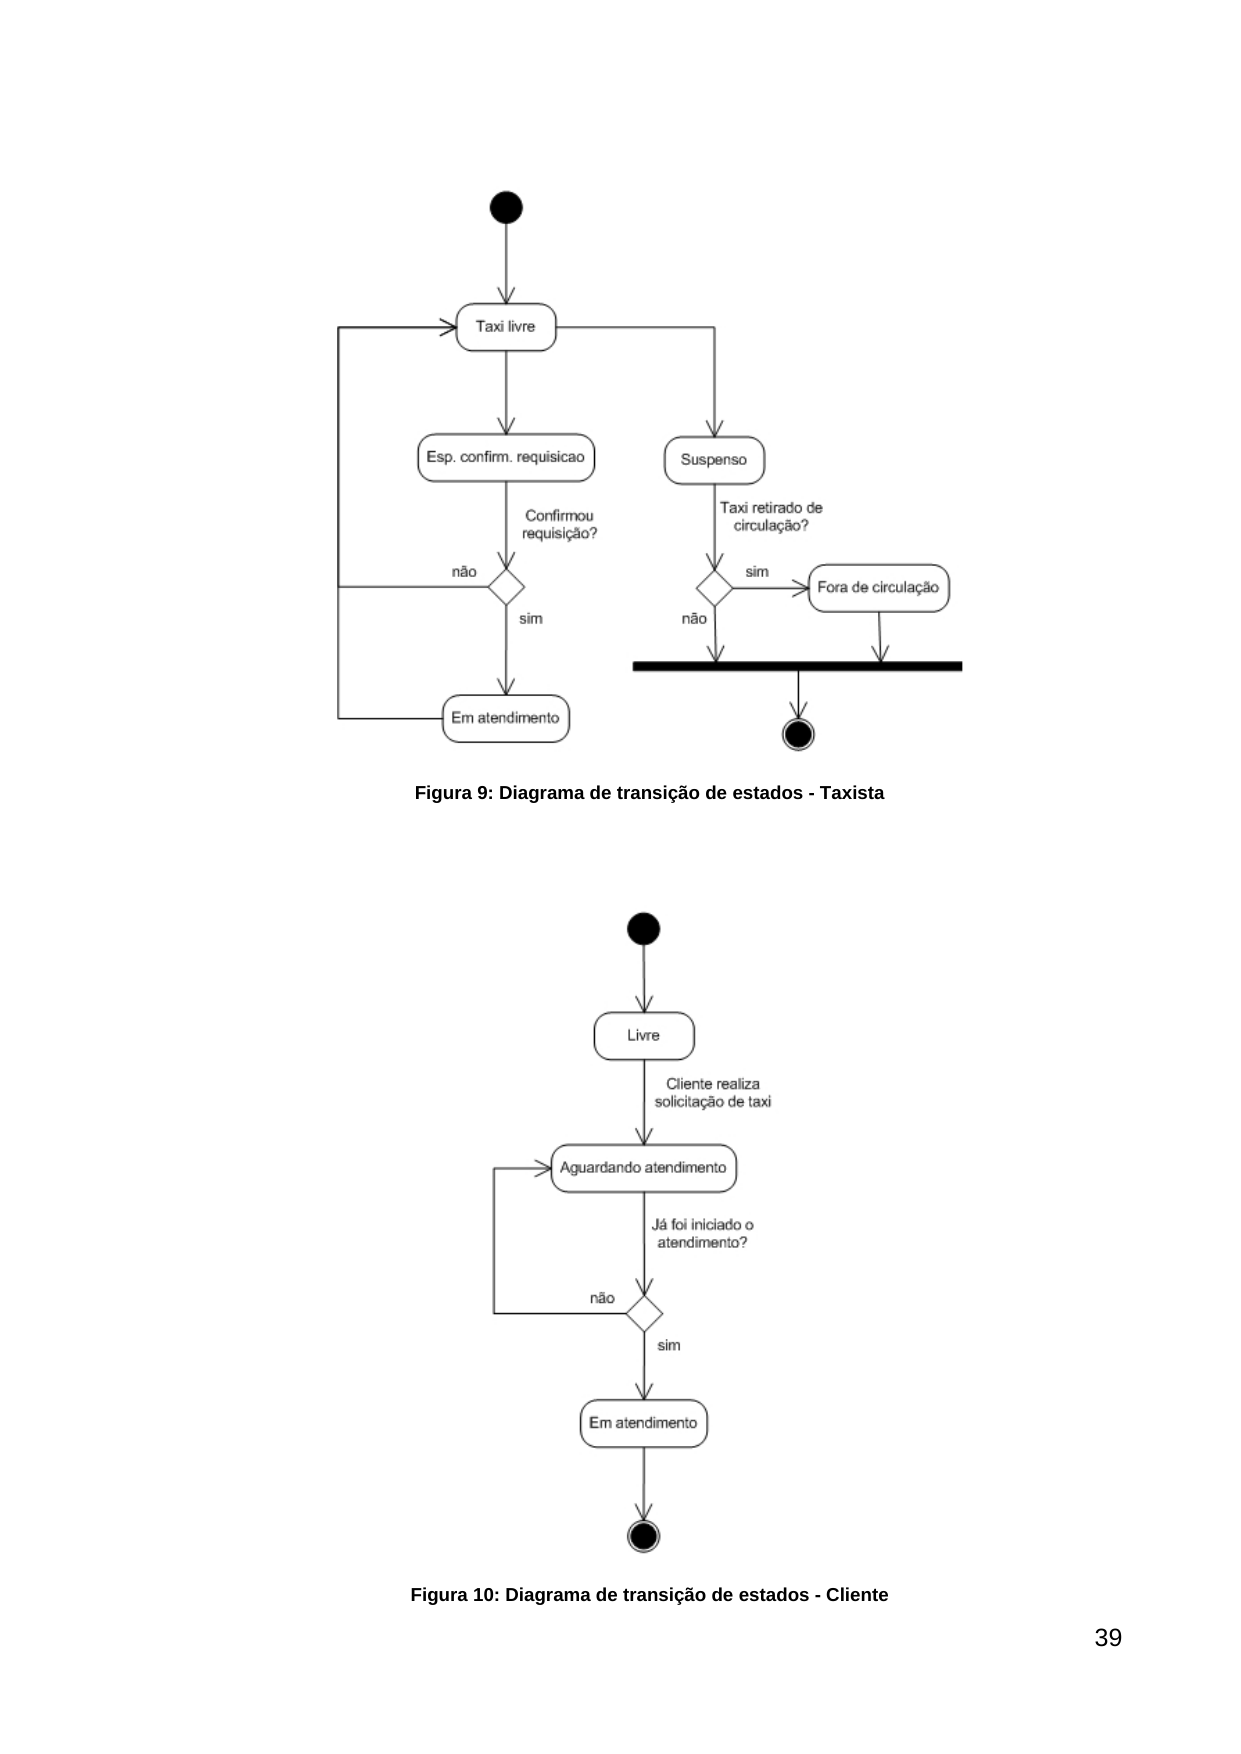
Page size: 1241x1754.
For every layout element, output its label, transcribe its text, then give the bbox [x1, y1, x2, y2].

picture [381, 902, 919, 1570]
picture [336, 177, 963, 768]
text Figura 9: Diagrama de transição de estados - Taxista [177, 782, 1122, 804]
text Figura 10: Diagrama de transição de estados - Cliente [177, 1583, 1122, 1605]
